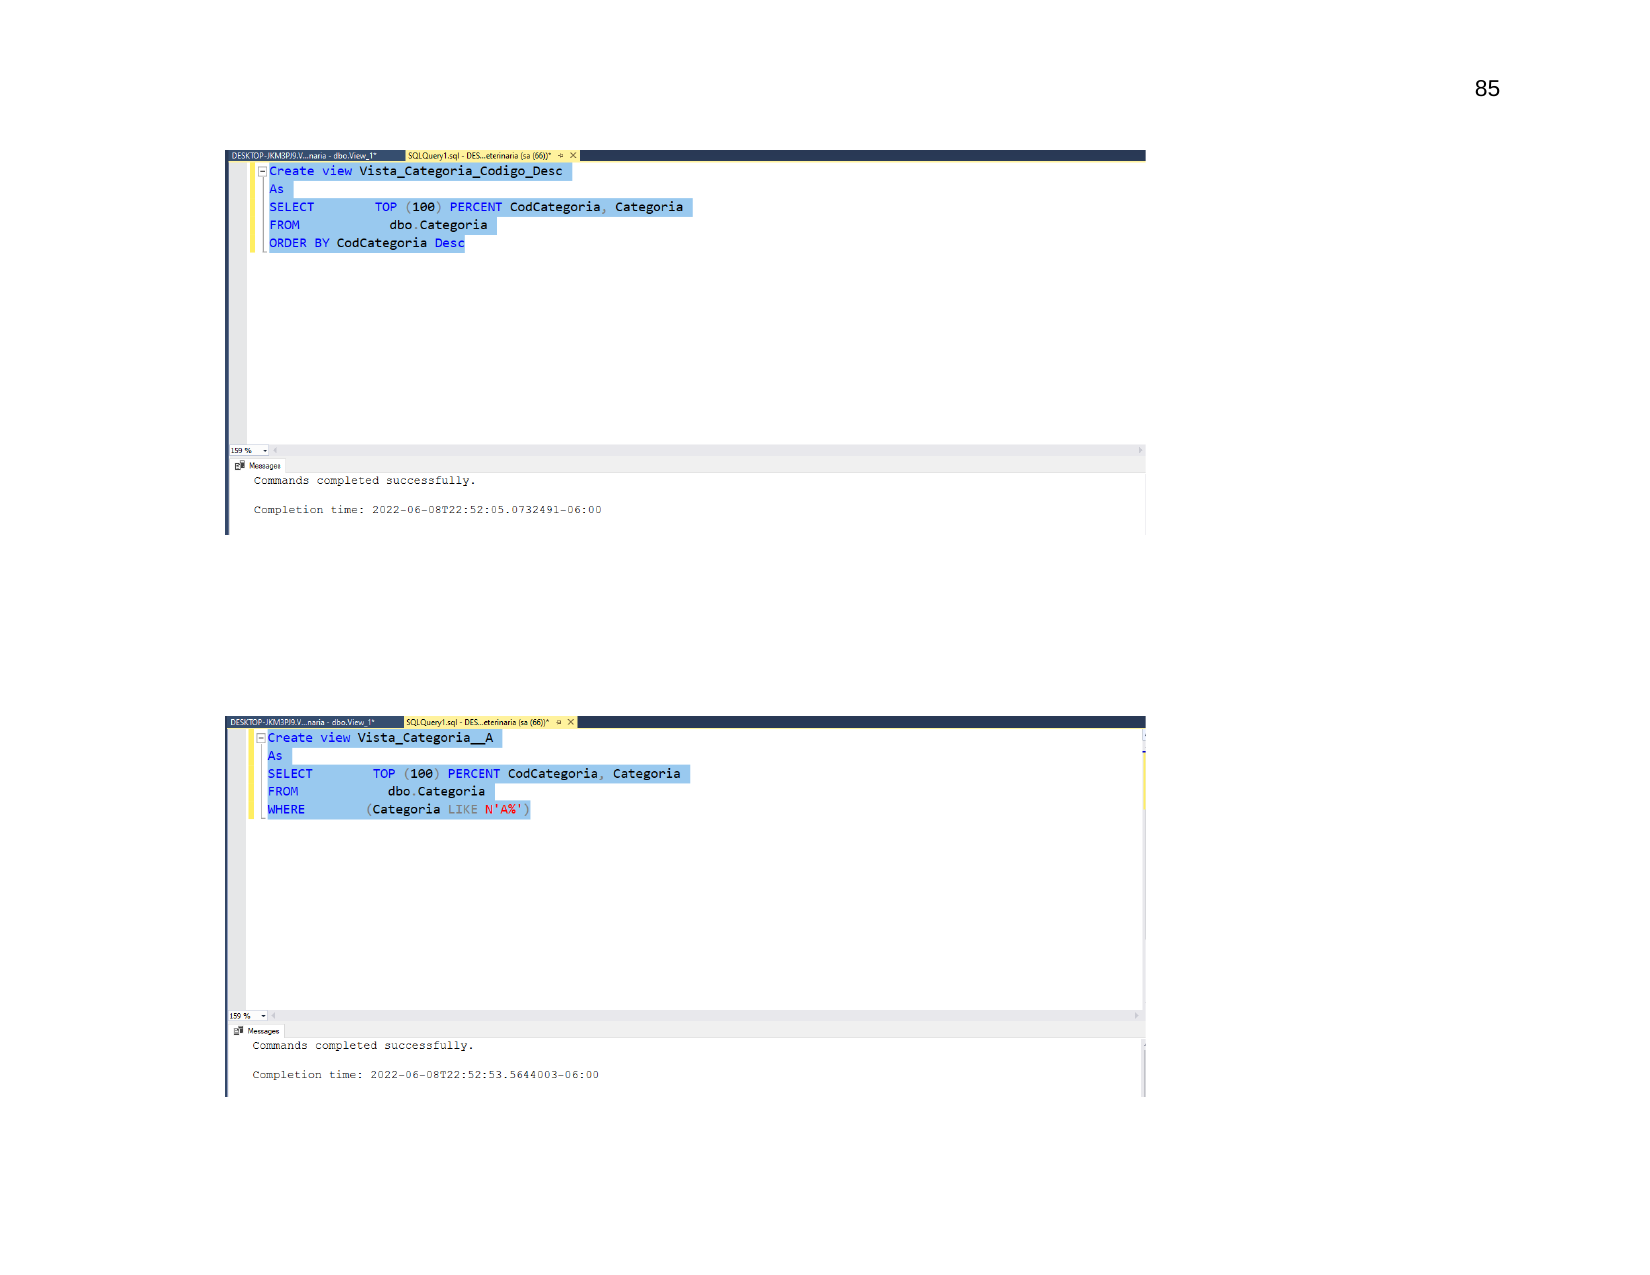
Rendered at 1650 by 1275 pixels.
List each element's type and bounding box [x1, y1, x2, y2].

picture [225, 716, 1146, 1097]
picture [225, 150, 1146, 535]
